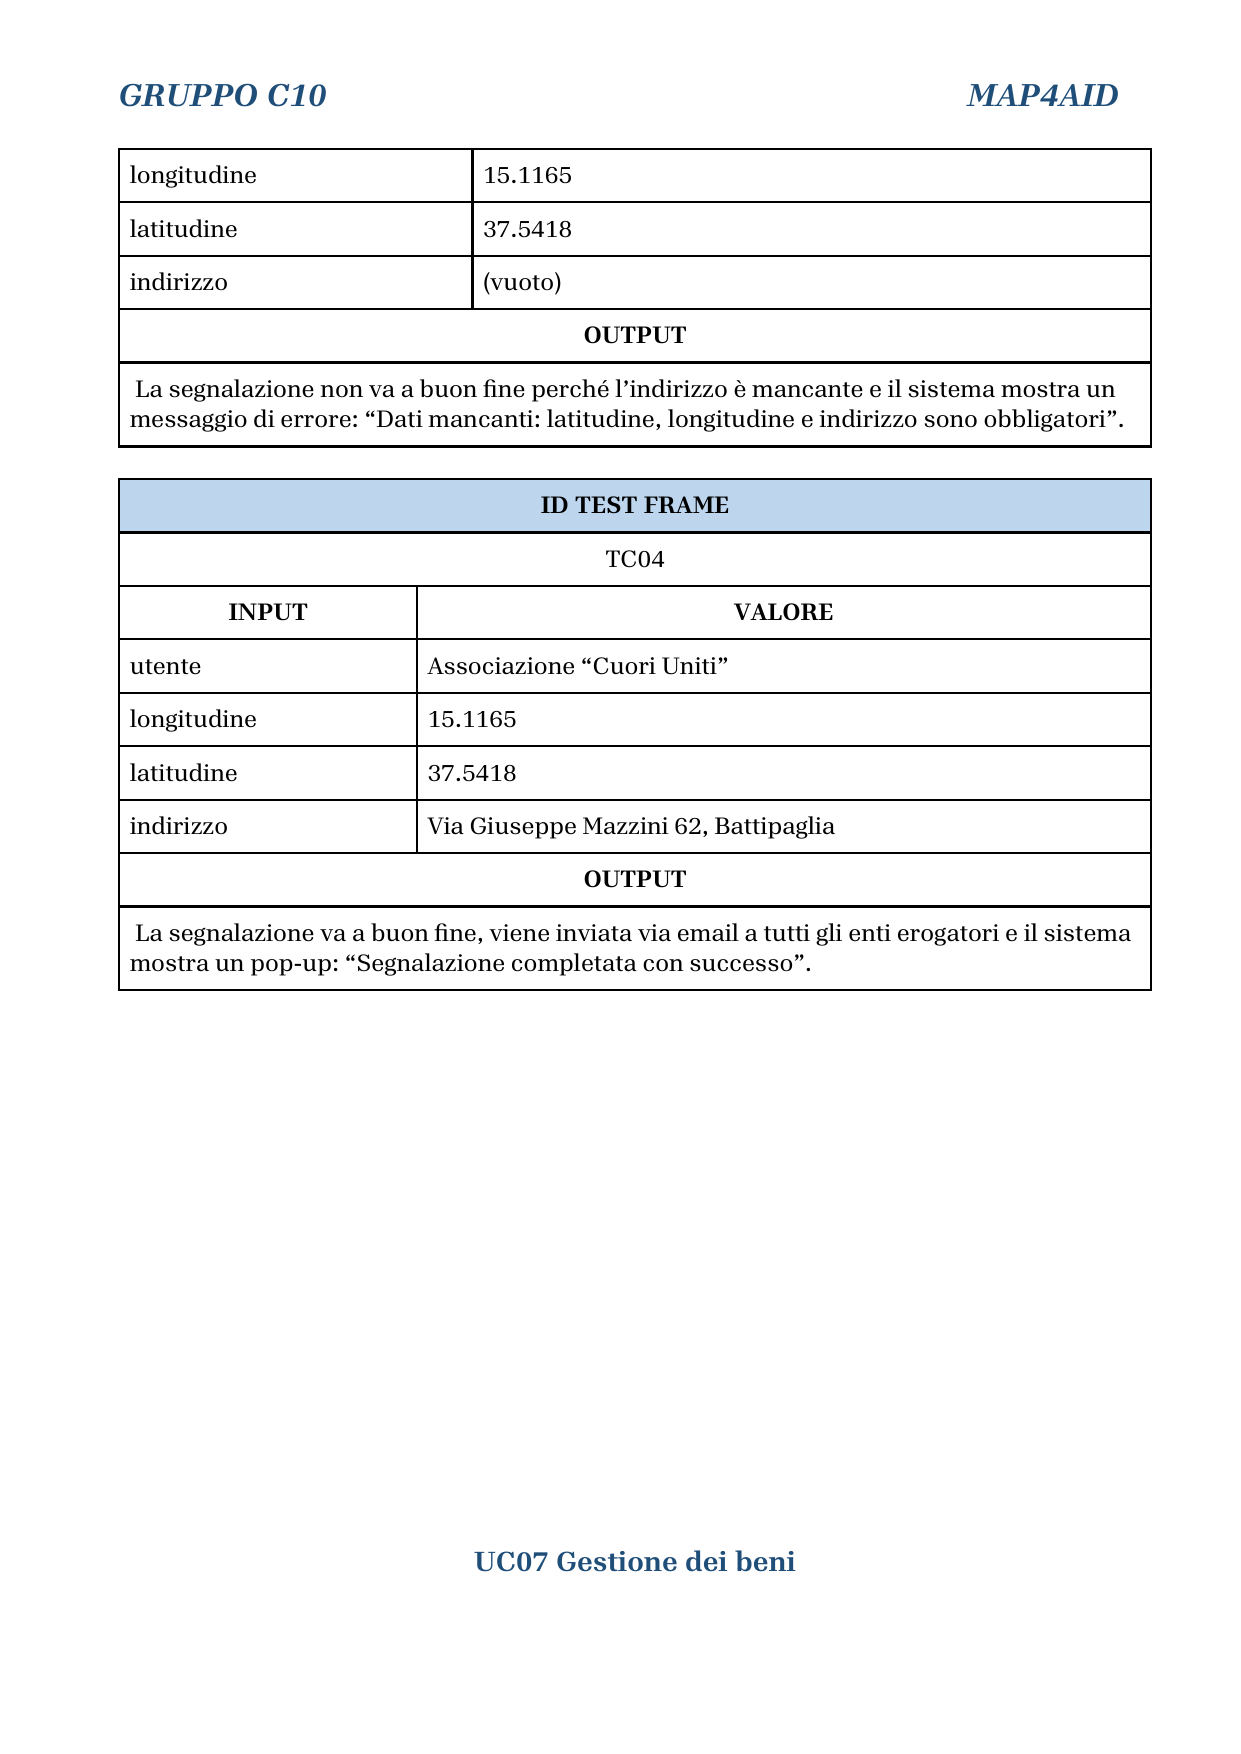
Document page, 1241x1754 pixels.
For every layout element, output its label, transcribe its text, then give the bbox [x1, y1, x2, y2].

table_cell OUTPUT [120, 854, 1150, 905]
table_cell indirizzo [120, 801, 416, 852]
table_cell 15.1165 [418, 694, 1150, 745]
table_cell (vuoto) [474, 257, 1150, 308]
table_cell Via Giuseppe Mazzini 62, Battipaglia [418, 801, 1150, 852]
table_cell 15.1165 [474, 150, 1150, 201]
table_cell 37.5418 [418, 747, 1150, 798]
table_cell indirizzo [120, 257, 471, 308]
table_cell utente [120, 640, 416, 692]
table_cell TC04 [120, 534, 1150, 585]
text UC07 Gestione dei beni [118, 1544, 1152, 1579]
table_cell latitudine [120, 747, 416, 798]
table_cell OUTPUT [120, 310, 1150, 361]
table_cell VALORE [418, 587, 1150, 638]
table_cell 37.5418 [474, 203, 1150, 254]
table_cell longitudine [120, 694, 416, 745]
table_cell La segnalazione non va a buon fine perché l’indirizzo è mancante e il sistema mostra un messaggio di errore: “Dati mancanti: latitudine, longitudine e indirizzo sono obbligatori”. [120, 364, 1150, 445]
table_header ID TEST FRAME [120, 480, 1150, 531]
table_cell La segnalazione va a buon fine, viene inviata via email a tutti gli enti erogatori e il sistema mostra un pop-up: “Segnalazione completata con successo”. [120, 908, 1150, 989]
table_cell INPUT [120, 587, 416, 638]
table_cell longitudine [120, 150, 471, 201]
table_cell latitudine [120, 203, 471, 254]
table_cell Associazione “Cuori Uniti” [418, 640, 1150, 692]
